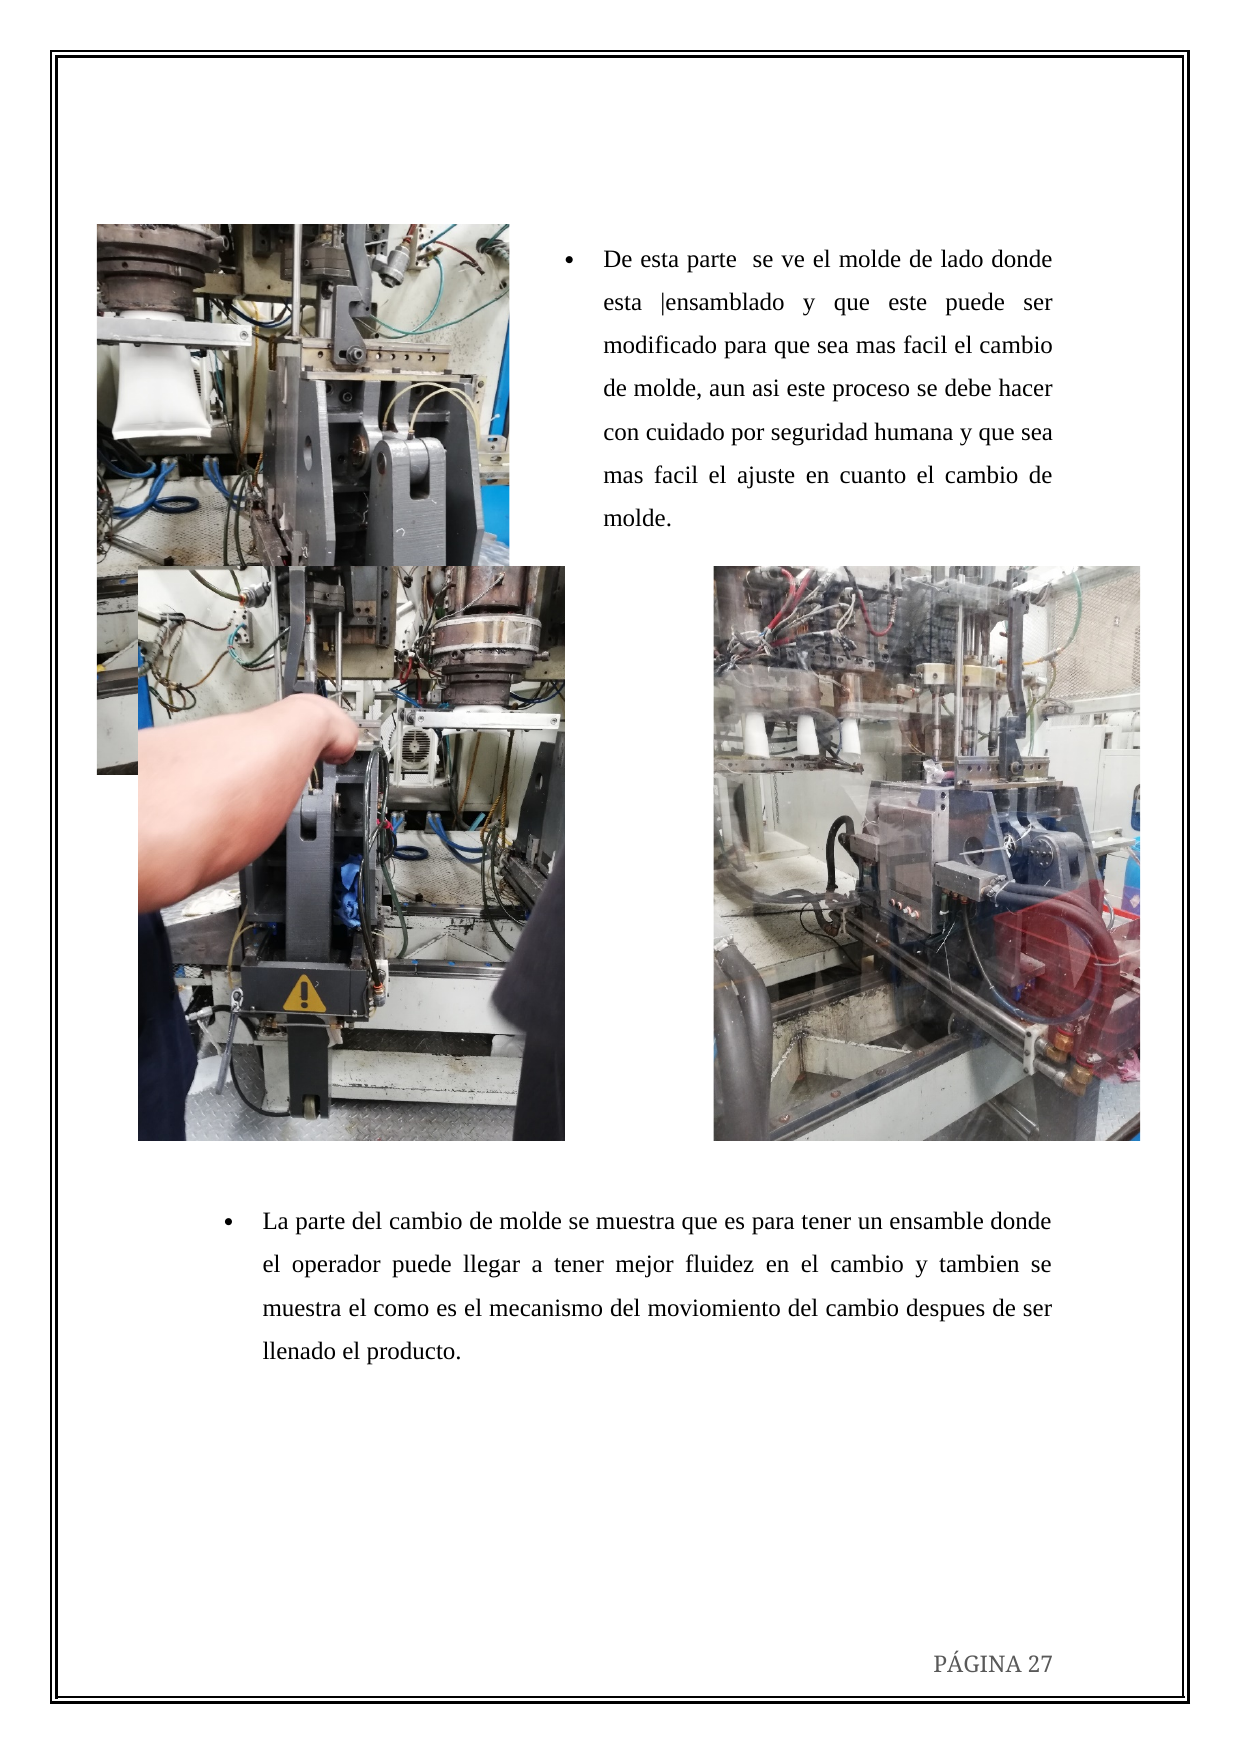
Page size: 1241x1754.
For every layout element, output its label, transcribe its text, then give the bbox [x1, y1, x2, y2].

list La parte del cambio de molde se muestra que es para tener un ensamble donde el operador puede llegar a tener mejor fluidez en el cambio y tambien se muestra el como es el mecanismo del moviomiento del cambio despues de ser llenado el producto. [225, 1206, 1053, 1364]
picture [96, 224, 565, 1139]
picture [712, 566, 1141, 1139]
list De esta parte se ve el molde de lado donde esta |ensamblado y que este puede ser modificado para que sea mas facil el cambio de molde, aun asi este proceso se debe hacer con cuidado por seguridad humana y que sea mas facil el ajuste en cuanto el cambio de molde. [510, 244, 1053, 532]
